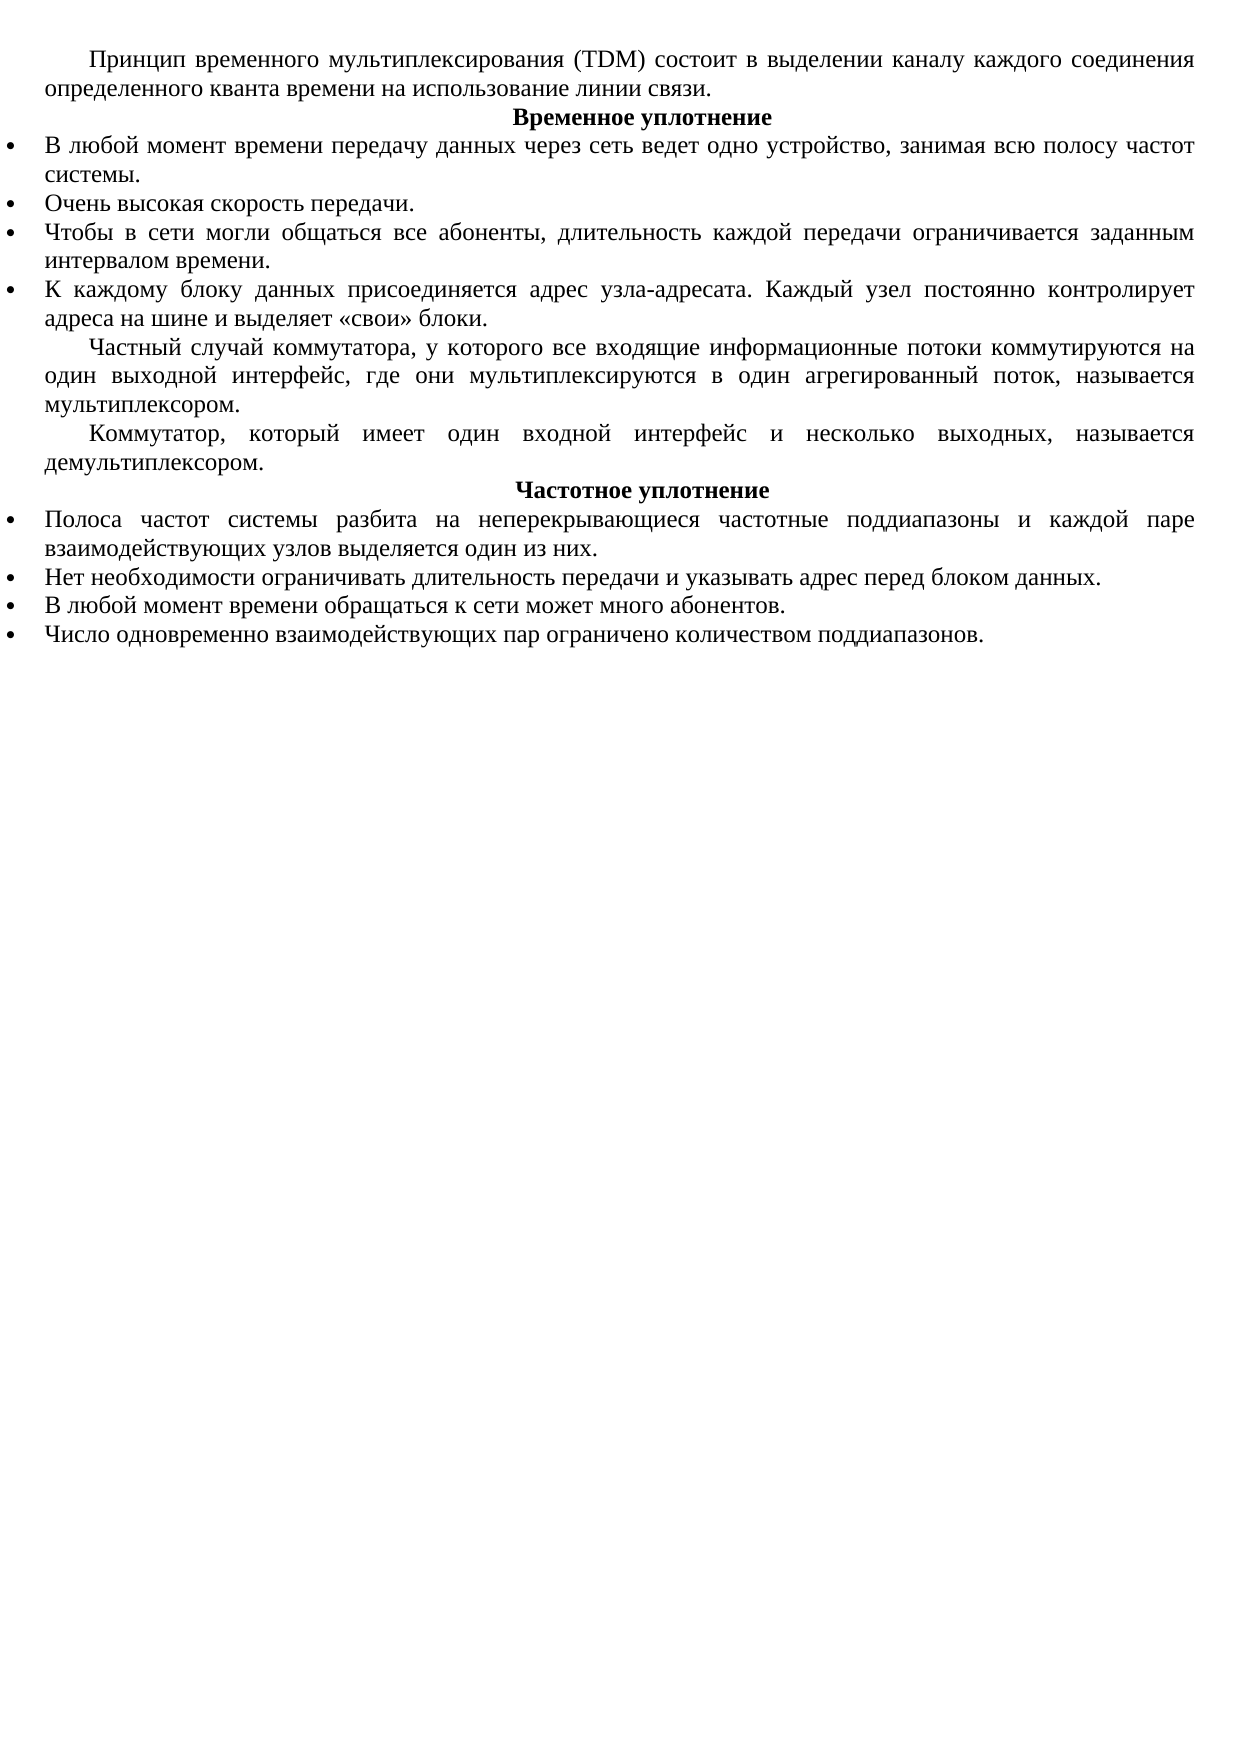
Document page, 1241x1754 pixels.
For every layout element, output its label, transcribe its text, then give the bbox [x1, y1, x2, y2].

text Частный случай коммутатора, у которого все входящие информационные потоки коммутируются на один выходной интерфейс, где они мультиплексируются в один агрегированный поток, называется мультиплексором. [44, 332, 1196, 418]
text Принцип временного мультиплексирования (TDM) состоит в выделении каналу каждого соединения определенного кванта времени на использование линии связи. [44, 44, 1196, 102]
list Очень высокая скорость передачи. [7, 188, 1196, 217]
list К каждому блоку данных присоединяется адрес узла-адресата. Каждый узел постоянно контролирует адреса на шине и выделяет «свои» блоки. [7, 274, 1196, 332]
list Чтобы в сети могли общаться все абоненты, длительность каждой передачи ограничивается заданным интервалом времени. [7, 217, 1196, 274]
list В любой момент времени передачу данных через сеть ведет одно устройство, занимая всю полосу частот системы. [7, 131, 1196, 188]
list В любой момент времени обращаться к сети может много абонентов. [7, 591, 1196, 619]
text Частотное уплотнение [44, 476, 1196, 504]
list Число одновременно взаимодействующих пар ограничено количеством поддиапазонов. [7, 619, 1196, 648]
text Временное уплотнение [44, 102, 1196, 131]
list Нет необходимости ограничивать длительность передачи и указывать адрес перед блоком данных. [7, 562, 1196, 591]
text Коммутатор, который имеет один входной интерфейс и несколько выходных, называется демультиплексором. [44, 418, 1196, 476]
list Полоса частот системы разбита на неперекрывающиеся частотные поддиапазоны и каждой паре взаимодействующих узлов выделяется один из них. [7, 504, 1196, 562]
